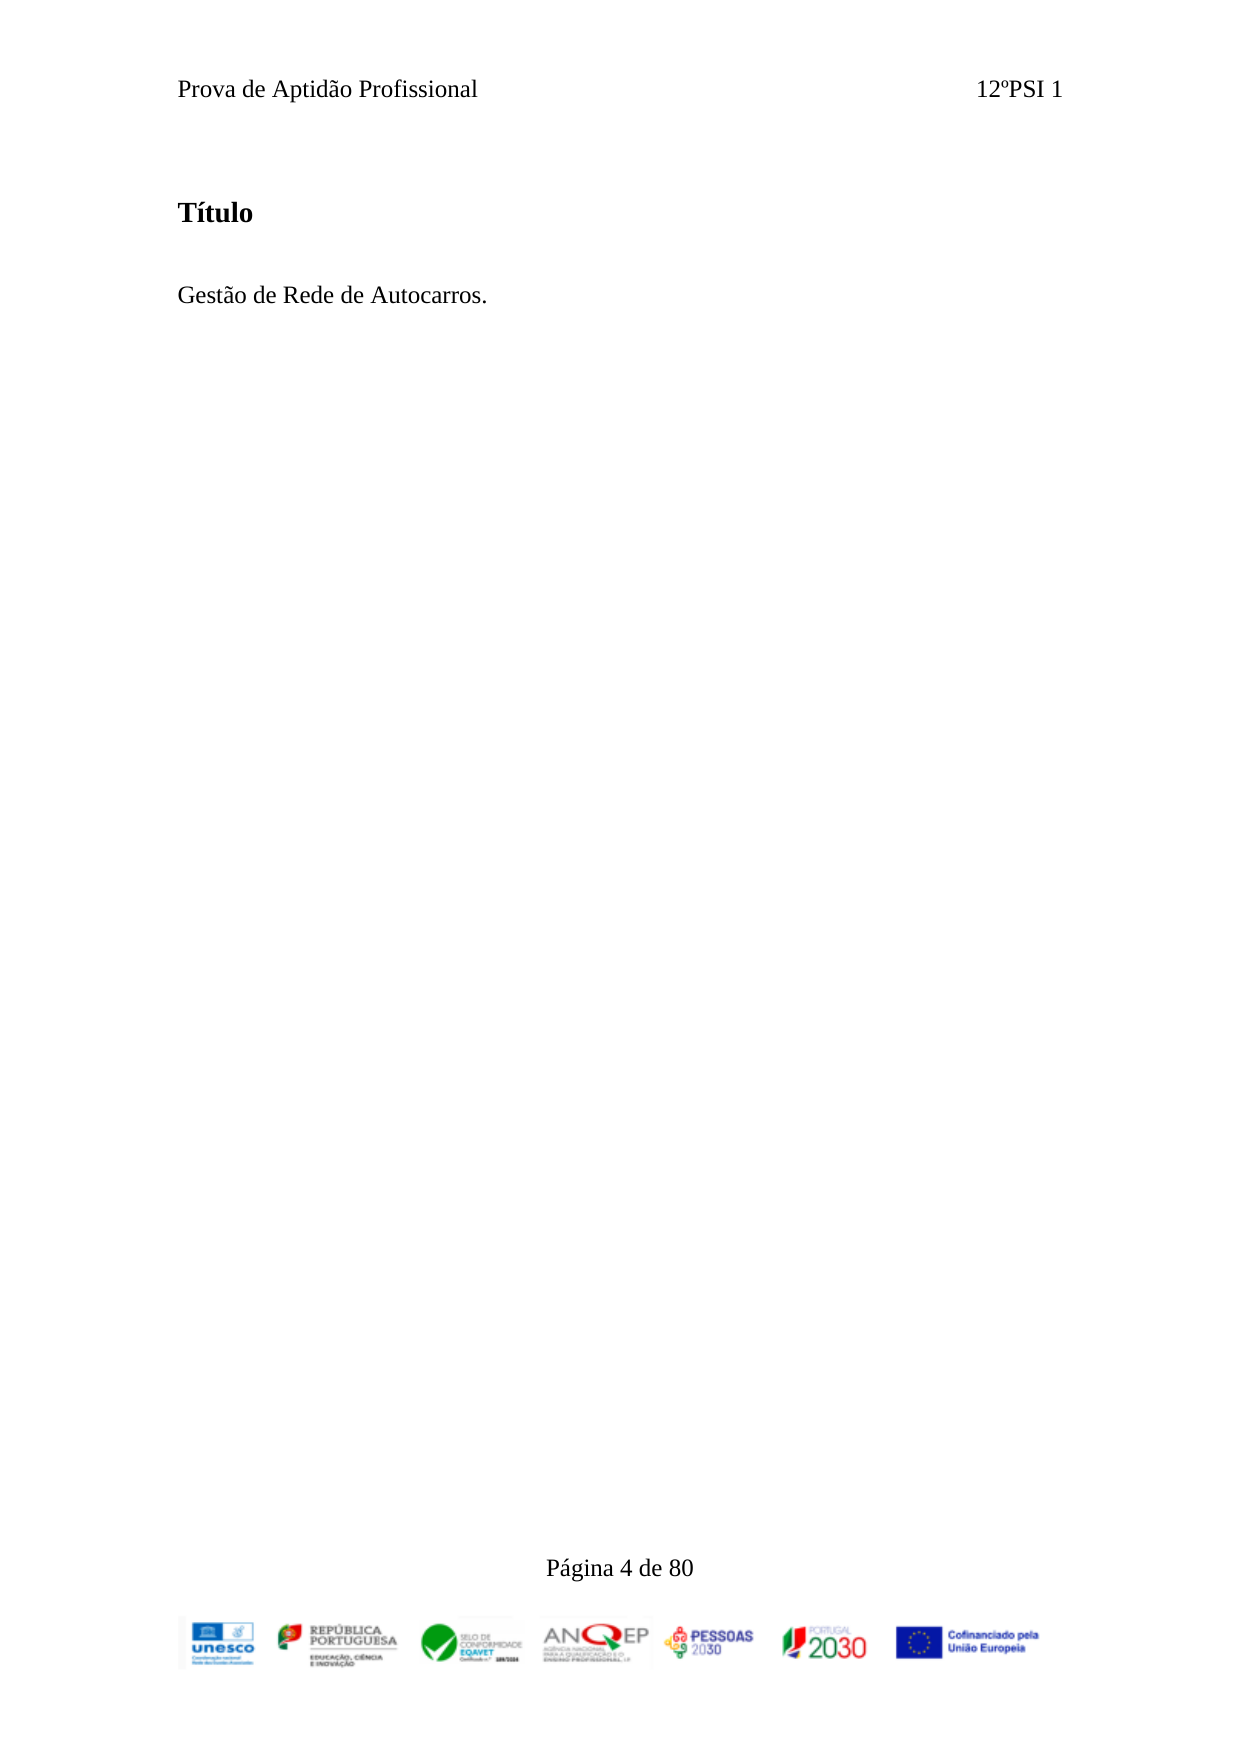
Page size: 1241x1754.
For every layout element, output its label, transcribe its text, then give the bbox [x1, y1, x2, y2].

picture [177, 1615, 1084, 1677]
text Gestão de Rede de Autocarros. [177, 281, 1063, 309]
subtitle Título [177, 195, 1063, 229]
